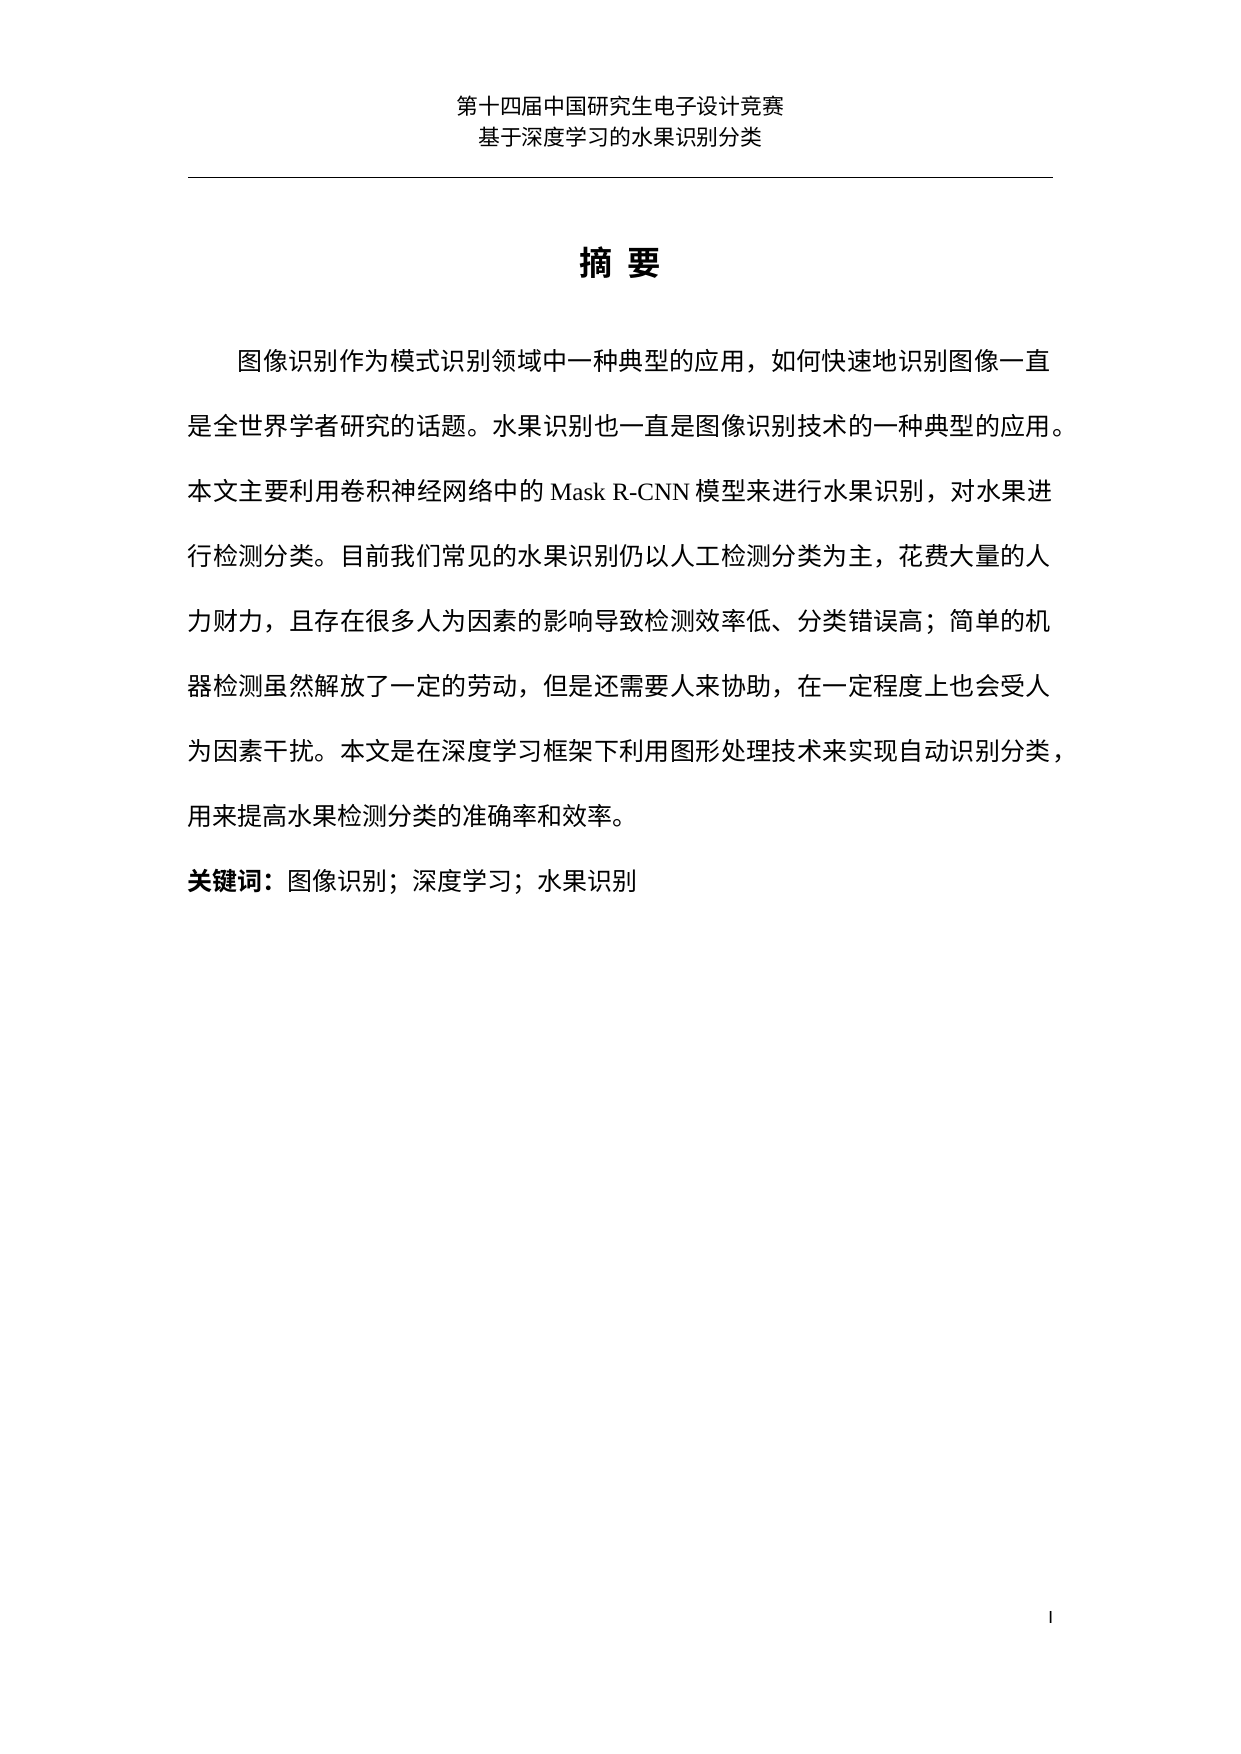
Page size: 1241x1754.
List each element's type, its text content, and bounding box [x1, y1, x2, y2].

text 关键词：图像识别；深度学习；水果识别 [187, 847, 1053, 912]
text 图像识别作为模式识别领域中一种典型的应用，如何快速地识别图像一直是全世界学者研究的话题。水果识别也一直是图像识别技术的一种典型的应用。本文主要利用卷积神经网络中的Mask R-CNN模型来进行水果识别，对水果进行检测分类。目前我们常见的水果识别仍以人工检测分类为主，花费大量的人力财力，且存在很多人为因素的影响导致检测效率低、分类错误高；简单的机器检测虽然解放了一定的劳动，但是还需要人来协助，在一定程度上也会受人为因素干扰。本文是在深度学习框架下利用图形处理技术来实现自动识别分类，用来提高水果检测分类的准确率和效率。 [187, 327, 1053, 847]
subtitle 摘 要 [187, 228, 1053, 293]
